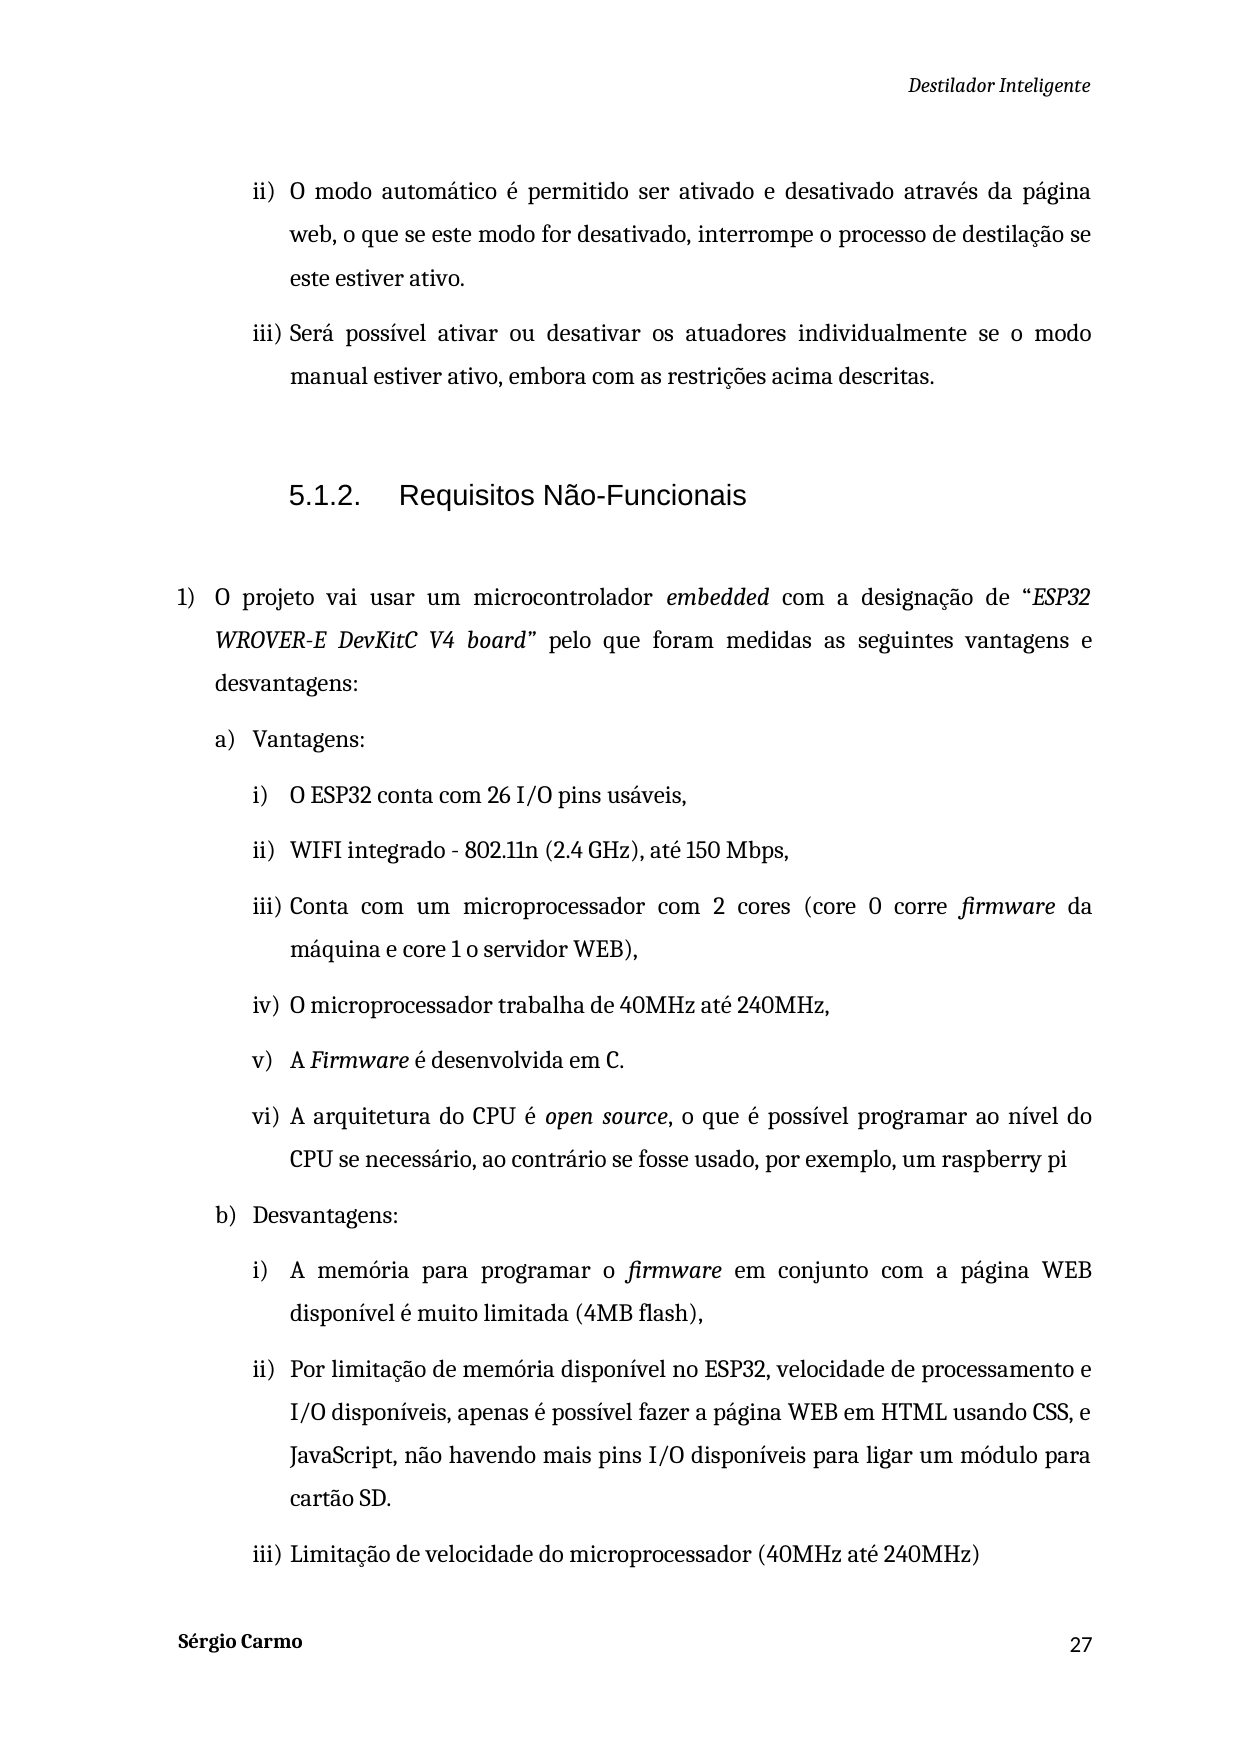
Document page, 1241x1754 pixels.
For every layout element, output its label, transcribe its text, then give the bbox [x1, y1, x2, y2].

list A memória para programar o firmware em conjunto com a página WEB disponível é muito limitada (4MB flash), [252, 1256, 1092, 1328]
list Limitação de velocidade do microprocessador (40MHz até 240MHz) [252, 1540, 1092, 1569]
list O microprocessador trabalha de 40MHz até 240MHz, [252, 991, 1092, 1019]
list Vantagens: [215, 725, 1092, 754]
list Será possível ativar ou desativar os atuadores individualmente se o modo manual estiver ativo, embora com as restrições acima descritas. [252, 319, 1092, 391]
list A arquitetura do CPU é open source, o que é possível programar ao nível do CPU se necessário, ao contrário se fosse usado, por exemplo, um raspberry pi [252, 1102, 1092, 1174]
list Por limitação de memória disponível no ESP32, velocidade de processamento e I/O disponíveis, apenas é possível fazer a página WEB em HTML usando CSS, e JavaScript, não havendo mais pins I/O disponíveis para ligar um módulo para cartão SD. [252, 1355, 1092, 1513]
list O projeto vai usar um microcontrolador embedded com a designação de “ESP32 WROVER-E DevKitC V4 board” pelo que foram medidas as seguintes vantagens e desvantagens: [177, 583, 1092, 698]
subtitle Requisitos Não-Funcionais [288, 478, 1092, 511]
list WIFI integrado - 802.11n (2.4 GHz), até 150 Mbps, [252, 836, 1092, 865]
list A Firmware é desenvolvida em C. [252, 1046, 1092, 1075]
list Conta com um microprocessador com 2 cores (core 0 corre firmware da máquina e core 1 o servidor WEB), [252, 892, 1092, 964]
list O modo automático é permitido ser ativado e desativado através da página web, o que se este modo for desativado, interrompe o processo de destilação se este estiver ativo. [252, 177, 1092, 292]
list Desvantagens: [215, 1201, 1092, 1229]
list O ESP32 conta com 26 I/O pins usáveis, [252, 781, 1092, 809]
